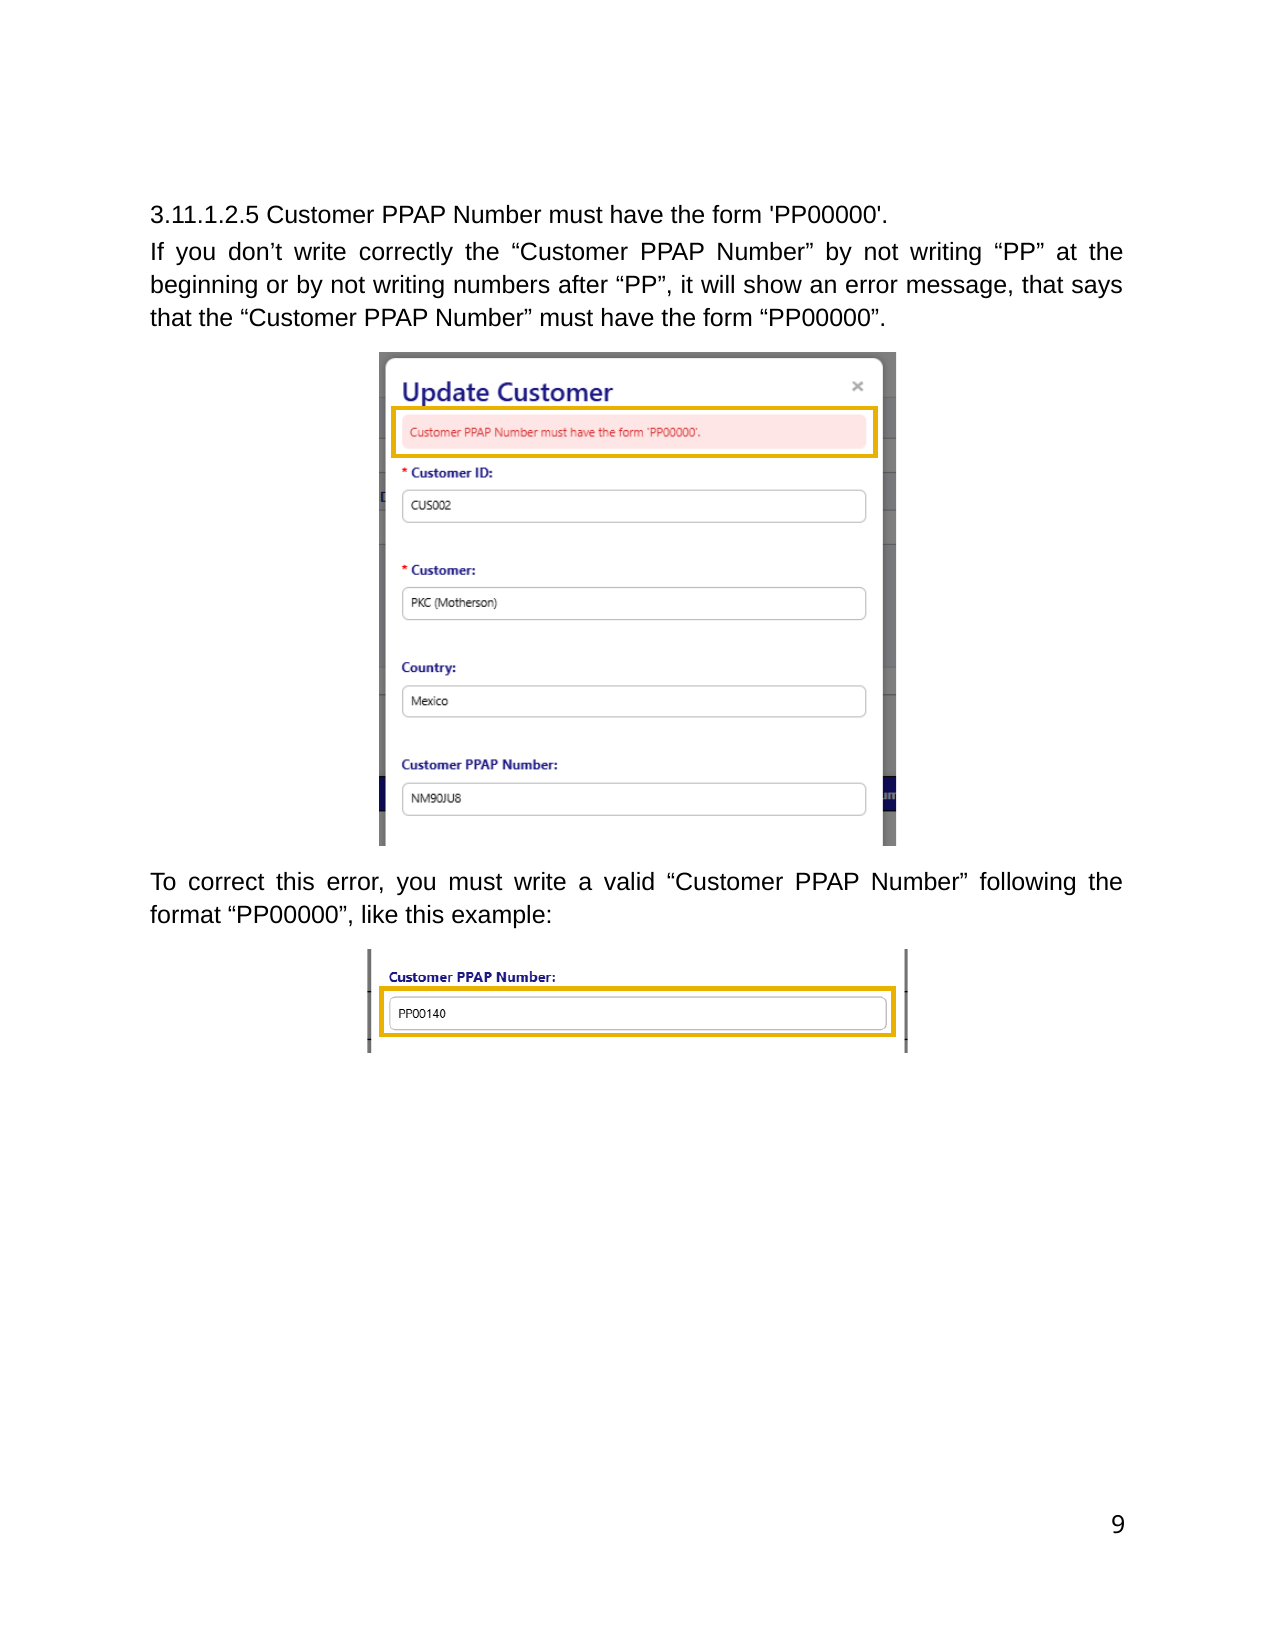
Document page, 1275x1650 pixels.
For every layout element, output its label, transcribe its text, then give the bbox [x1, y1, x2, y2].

picture [367, 949, 908, 1053]
text If you don’t write correctly the “Customer PPAP Number” by not writing “PP” at the beginning or by not writing numbers after “PP”, it will show an error message, that says that the “Customer PPAP Number” must have the form “PP00000”. [150, 237, 1125, 332]
subtitle 3.11.1.2.5 Customer PPAP Number must have the form 'PP00000'. [150, 200, 1125, 228]
picture [379, 352, 897, 846]
text To correct this error, you must write a valid “Customer PPAP Number” following the format “PP00000”, like this example: [150, 867, 1125, 929]
